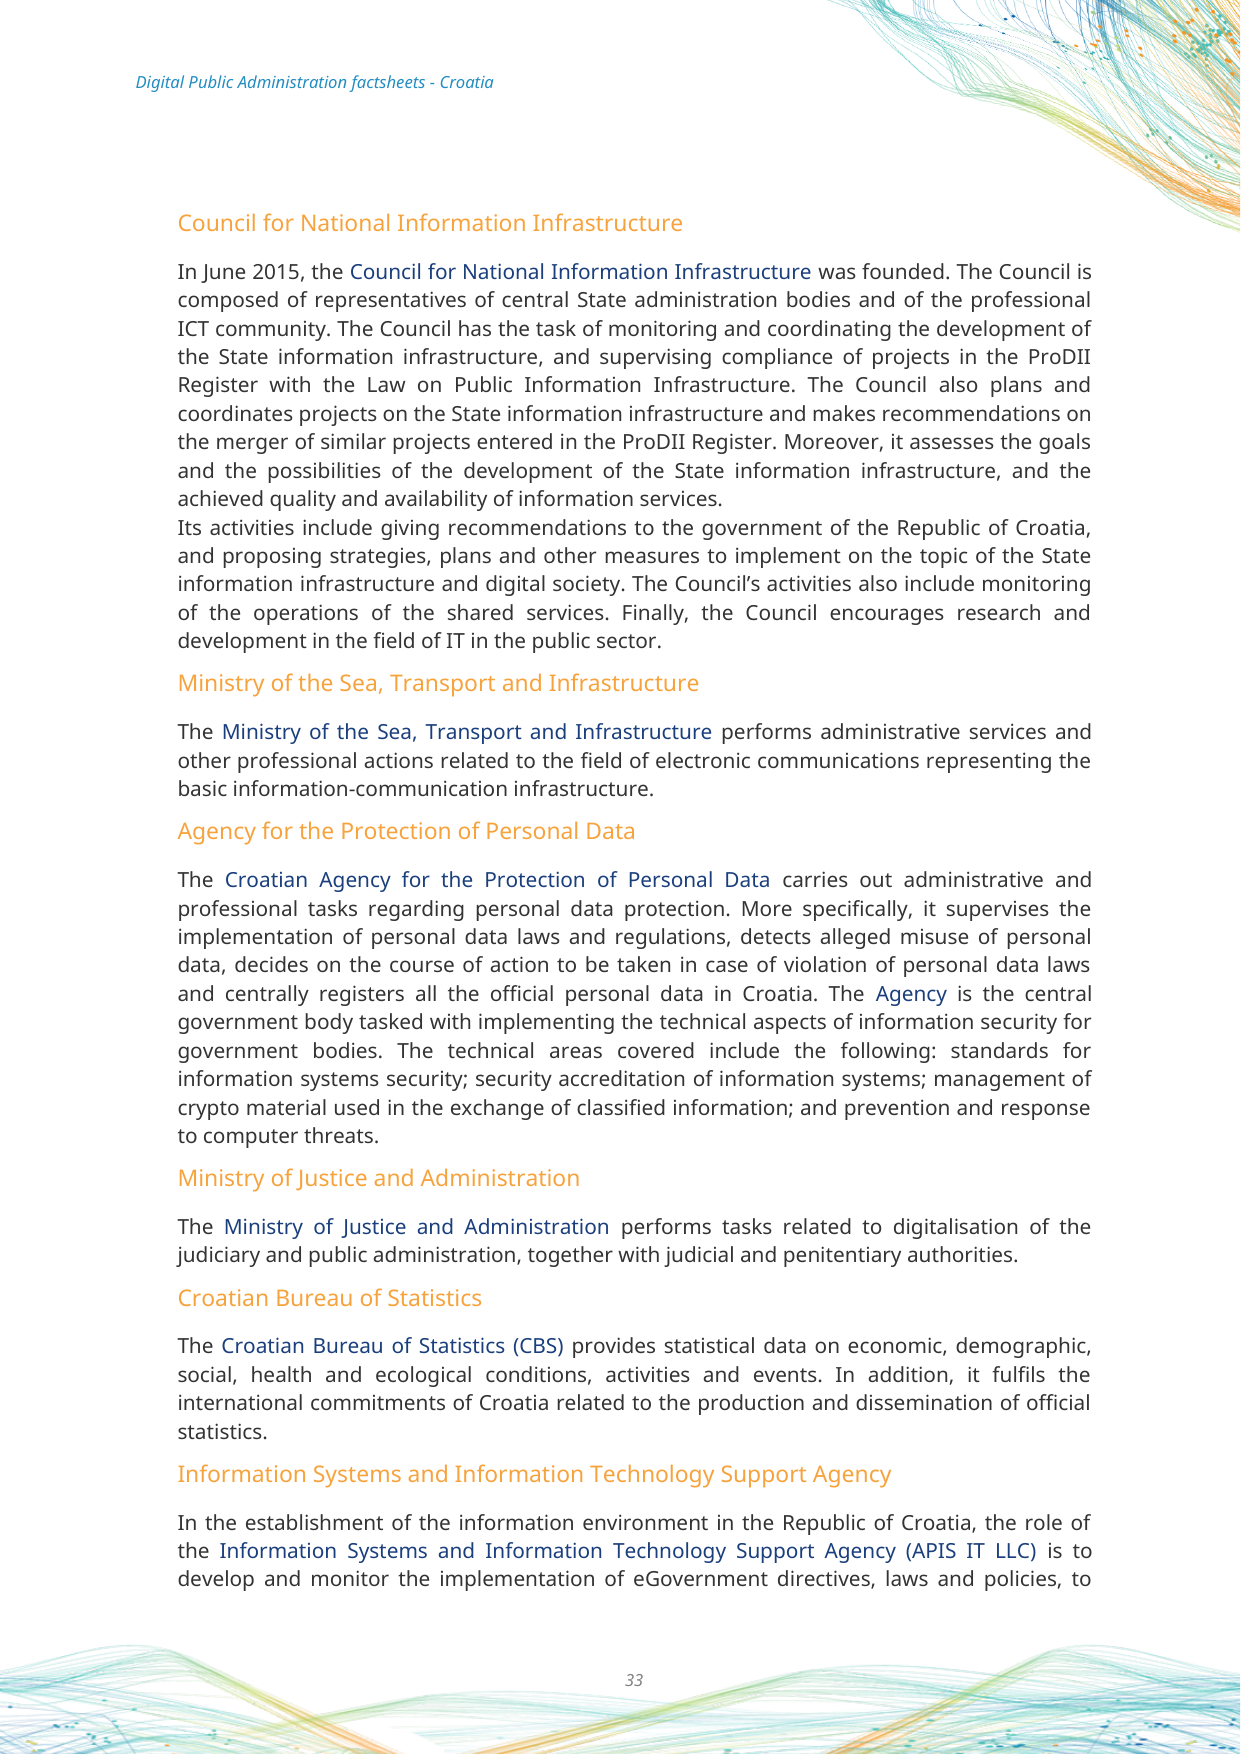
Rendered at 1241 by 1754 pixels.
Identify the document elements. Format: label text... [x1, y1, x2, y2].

subtitle Council for National Information Infrastructure [177, 207, 1092, 238]
picture [814, 0, 1241, 250]
text In June 2015, the Council for National Information Infrastructure was founded. The Council is composed of representatives of central State administration bodies and of the professional ICT community. The Council has the task of monitoring and coordinating the development of the State information infrastructure, and supervising compliance of projects in the ProDII Register with the Law on Public Information Infrastructure. The Council also plans and coordinates projects on the State information infrastructure and makes recommendations on the merger of similar projects entered in the ProDII Register. Moreover, it assesses the goals and the possibilities of the development of the State information infrastructure, and the achieved quality and availability of information services. [177, 257, 1092, 513]
subtitle Ministry of the Sea, Transport and Infrastructure [177, 667, 1092, 699]
text The Croatian Bureau of Statistics (CBS) provides statistical data on economic, demographic, social, health and ecological conditions, activities and events. In addition, it fulfils the international commitments of Croatia related to the production and dissemination of official statistics. [177, 1331, 1092, 1445]
picture [0, 1621, 1241, 1754]
subtitle Croatian Bureau of Statistics [177, 1281, 1092, 1313]
subtitle Information Systems and Information Technology Support Agency [177, 1458, 1092, 1489]
text The Ministry of the Sea, Transport and Infrastructure performs administrative services and other professional actions related to the field of electronic communications representing the basic information-communication infrastructure. [177, 717, 1092, 803]
subtitle Ministry of Justice and Administration [177, 1162, 1092, 1193]
text Its activities include giving recommendations to the government of the Republic of Croatia, and proposing strategies, plans and other measures to implement on the topic of the State information infrastructure and digital society. The Council’s activities also include monitoring of the operations of the shared services. Finally, the Council encourages research and development in the field of IT in the public sector. [177, 513, 1092, 655]
text The Ministry of Justice and Administration performs tasks related to digitalisation of the judiciary and public administration, together with judicial and penitentiary authorities. [177, 1212, 1092, 1269]
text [177, 1508, 1092, 1593]
text The Croatian Agency for the Protection of Personal Data carries out administrative and professional tasks regarding personal data protection. More specifically, it supervises the implementation of personal data laws and regulations, detects alleged misuse of personal data, decides on the course of action to be taken in case of violation of personal data laws and centrally registers all the official personal data in Croatia. The Agency is the central government body tasked with implementing the technical aspects of information security for government bodies. The technical areas covered include the following: standards for information systems security; security accreditation of information systems; management of crypto material used in the exchange of classified information; and prevention and response to computer threats. [177, 865, 1092, 1149]
subtitle Agency for the Protection of Personal Data [177, 815, 1092, 846]
